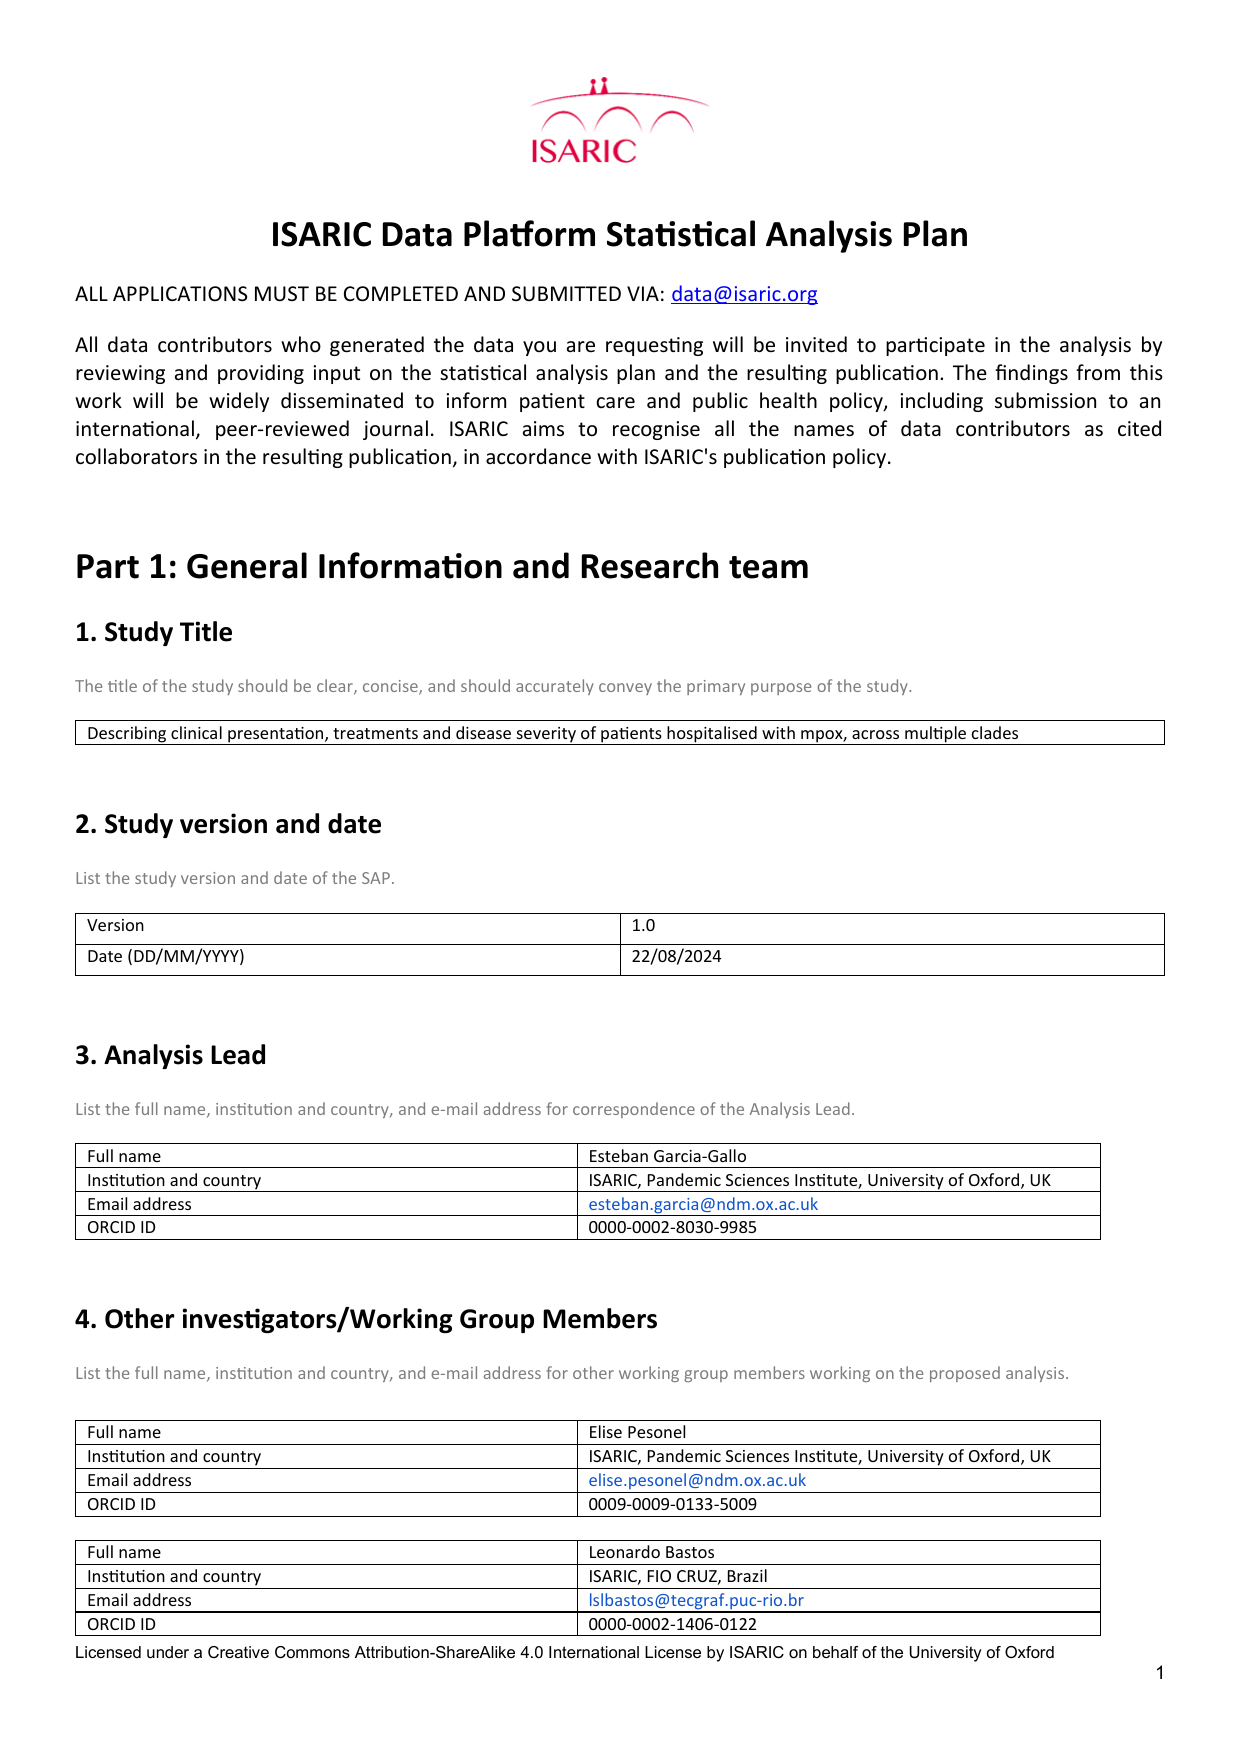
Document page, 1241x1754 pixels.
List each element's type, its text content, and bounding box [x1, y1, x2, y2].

table_cell Date (DD/MM/YYYY) [76, 945, 620, 975]
table_header Version [76, 914, 620, 944]
text The title of the study should be clear, concise, and should accurately convey the primary purpose of the study. [75, 674, 1165, 697]
table_header Full name [76, 1541, 577, 1563]
text List the full name, institution and country, and e-mail address for correspondence of the Analysis Lead. [75, 1097, 1165, 1120]
table_header 1.0 [621, 914, 1164, 944]
text ALL APPLICATIONS MUST BE COMPLETED AND SUBMITTED VIA: data@isaric.org [75, 279, 1165, 307]
table_cell esteban.garcia@ndm.ox.ac.uk [578, 1192, 1100, 1215]
table_cell ORCID ID [76, 1216, 577, 1239]
table_cell lslbastos@tecgraf.puc-rio.br [578, 1589, 1100, 1611]
subtitle Part 1: General Information and Research team [75, 543, 1165, 589]
subtitle 2. Study version and date [75, 806, 1165, 842]
subtitle 1. Study Title [75, 614, 1165, 649]
table_header Describing clinical presentation, treatments and disease severity of patients hospitalised with mpox, across multiple clades [76, 721, 1164, 744]
table_cell 22/08/2024 [621, 945, 1164, 975]
text List the study version and date of the SAP. [75, 867, 1165, 889]
table_header Elise Pesonel [578, 1421, 1100, 1444]
table_cell 0000-0002-8030-9985 [578, 1216, 1100, 1239]
table_header Leonardo Bastos [578, 1541, 1100, 1563]
table_cell 0009-0009-0133-5009 [578, 1493, 1100, 1516]
table_cell ORCID ID [76, 1493, 577, 1516]
text List the full name, institution and country, and e-mail address for other working group members working on the proposed analysis. [75, 1361, 1165, 1384]
table_cell Institution and country [76, 1445, 577, 1468]
table_header Full name [76, 1144, 577, 1167]
table_cell ISARIC, FIO CRUZ, Brazil [578, 1565, 1100, 1587]
table_cell Email address [76, 1192, 577, 1215]
text All data contributors who generated the data you are requesting will be invited to participate in the analysis by reviewing and providing input on the statistical analysis plan and the resulting publication. The findings from this work will be widely disseminated to inform patient care and public health policy, including submission to an international, peer-reviewed journal. ISARIC aims to recognise all the names of data contributors as cited collaborators in the resulting publication, in accordance with ISARIC's publication policy. [75, 330, 1165, 470]
table_cell Email address [76, 1589, 577, 1611]
table_header Esteban Garcia-Gallo [578, 1144, 1100, 1167]
table_cell ISARIC, Pandemic Sciences Institute, University of Oxford, UK [578, 1168, 1100, 1191]
table_cell Email address [76, 1469, 577, 1492]
picture [529, 76, 711, 165]
table_cell Institution and country [76, 1565, 577, 1587]
text ISARIC Data Platform Statistical Analysis Plan [75, 210, 1165, 256]
table_cell elise.pesonel@ndm.ox.ac.uk [578, 1469, 1100, 1492]
table_cell Institution and country [76, 1168, 577, 1191]
table_cell ORCID ID [76, 1613, 577, 1635]
subtitle 4. Other investigators/Working Group Members [75, 1301, 1165, 1336]
table_header Full name [76, 1421, 577, 1444]
subtitle 3. Analysis Lead [75, 1037, 1165, 1072]
table_cell ISARIC, Pandemic Sciences Institute, University of Oxford, UK [578, 1445, 1100, 1468]
table_cell 0000-0002-1406-0122 [578, 1613, 1100, 1635]
